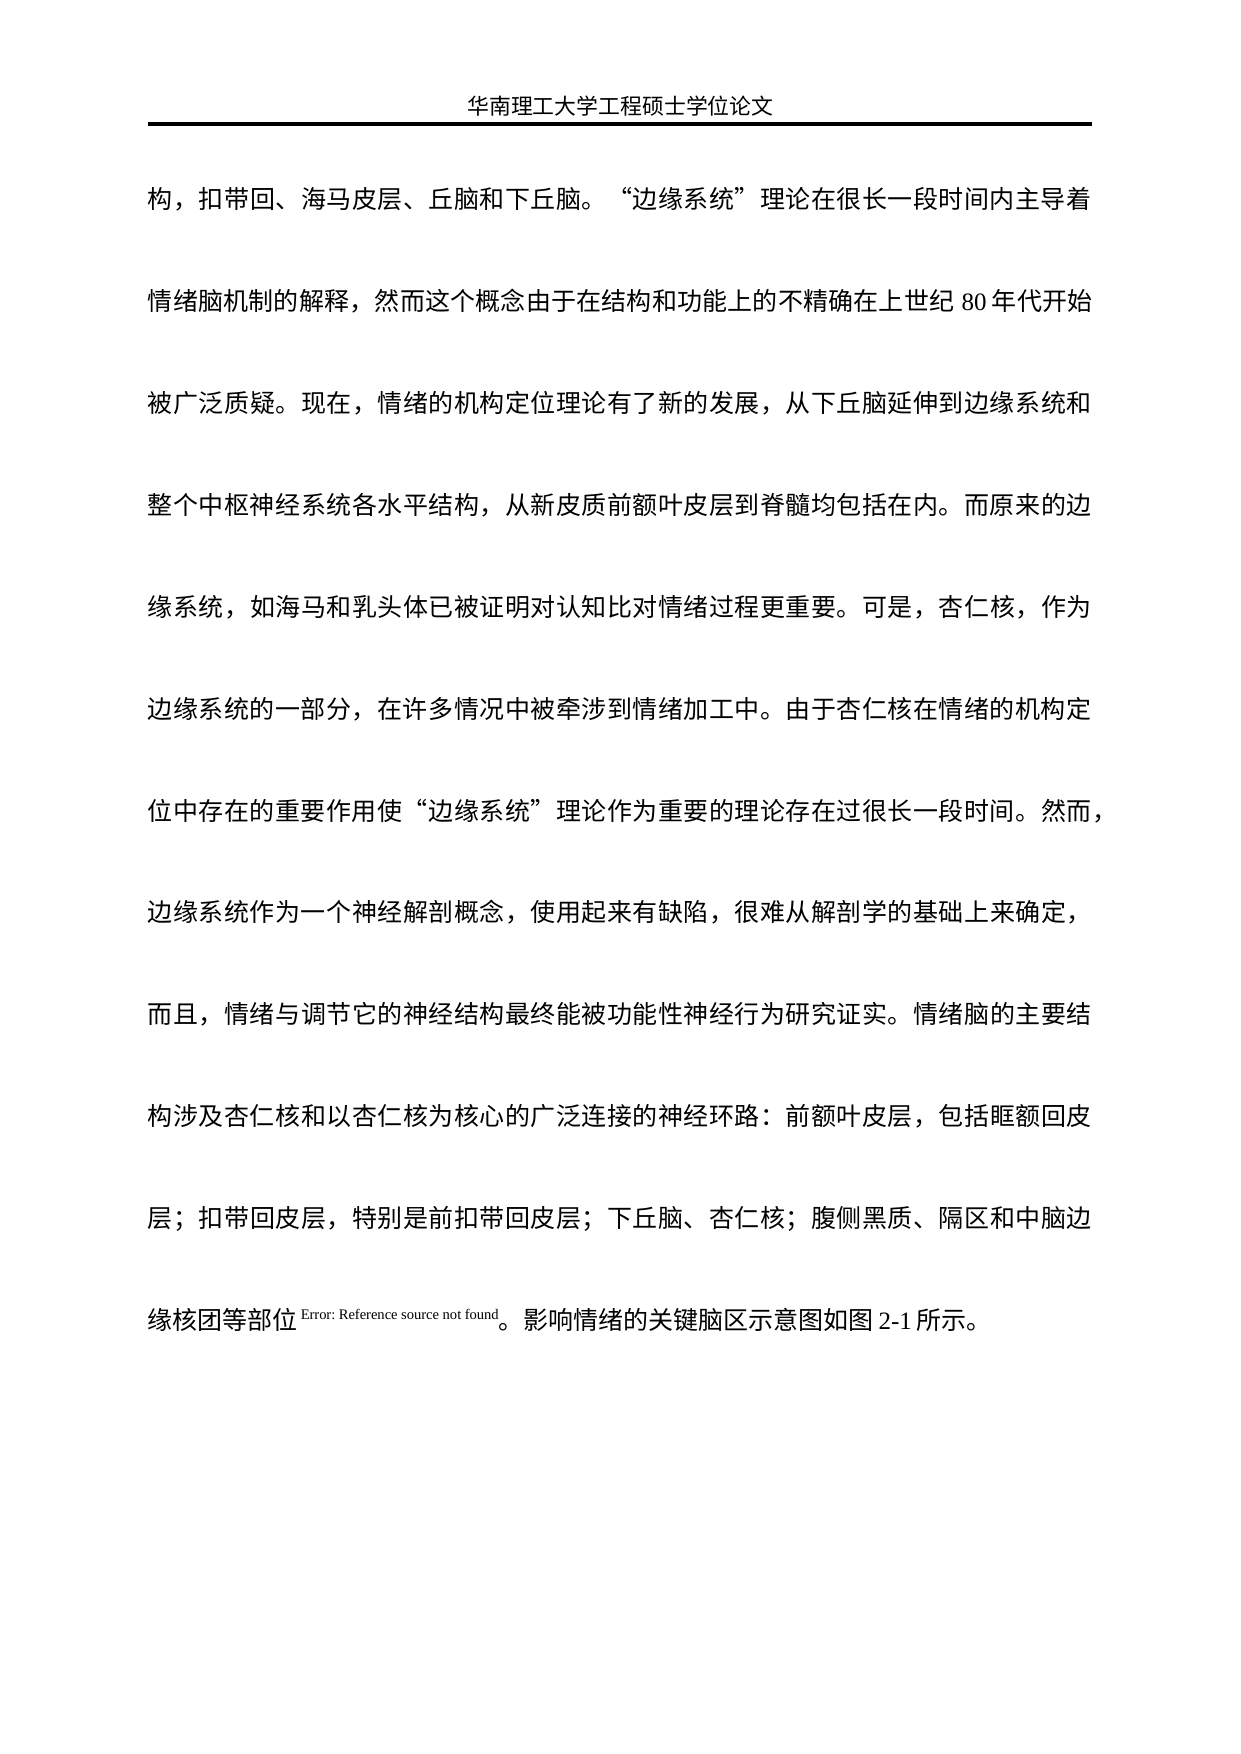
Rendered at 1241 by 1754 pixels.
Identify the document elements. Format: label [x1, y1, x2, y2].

text [148, 164, 1092, 1352]
